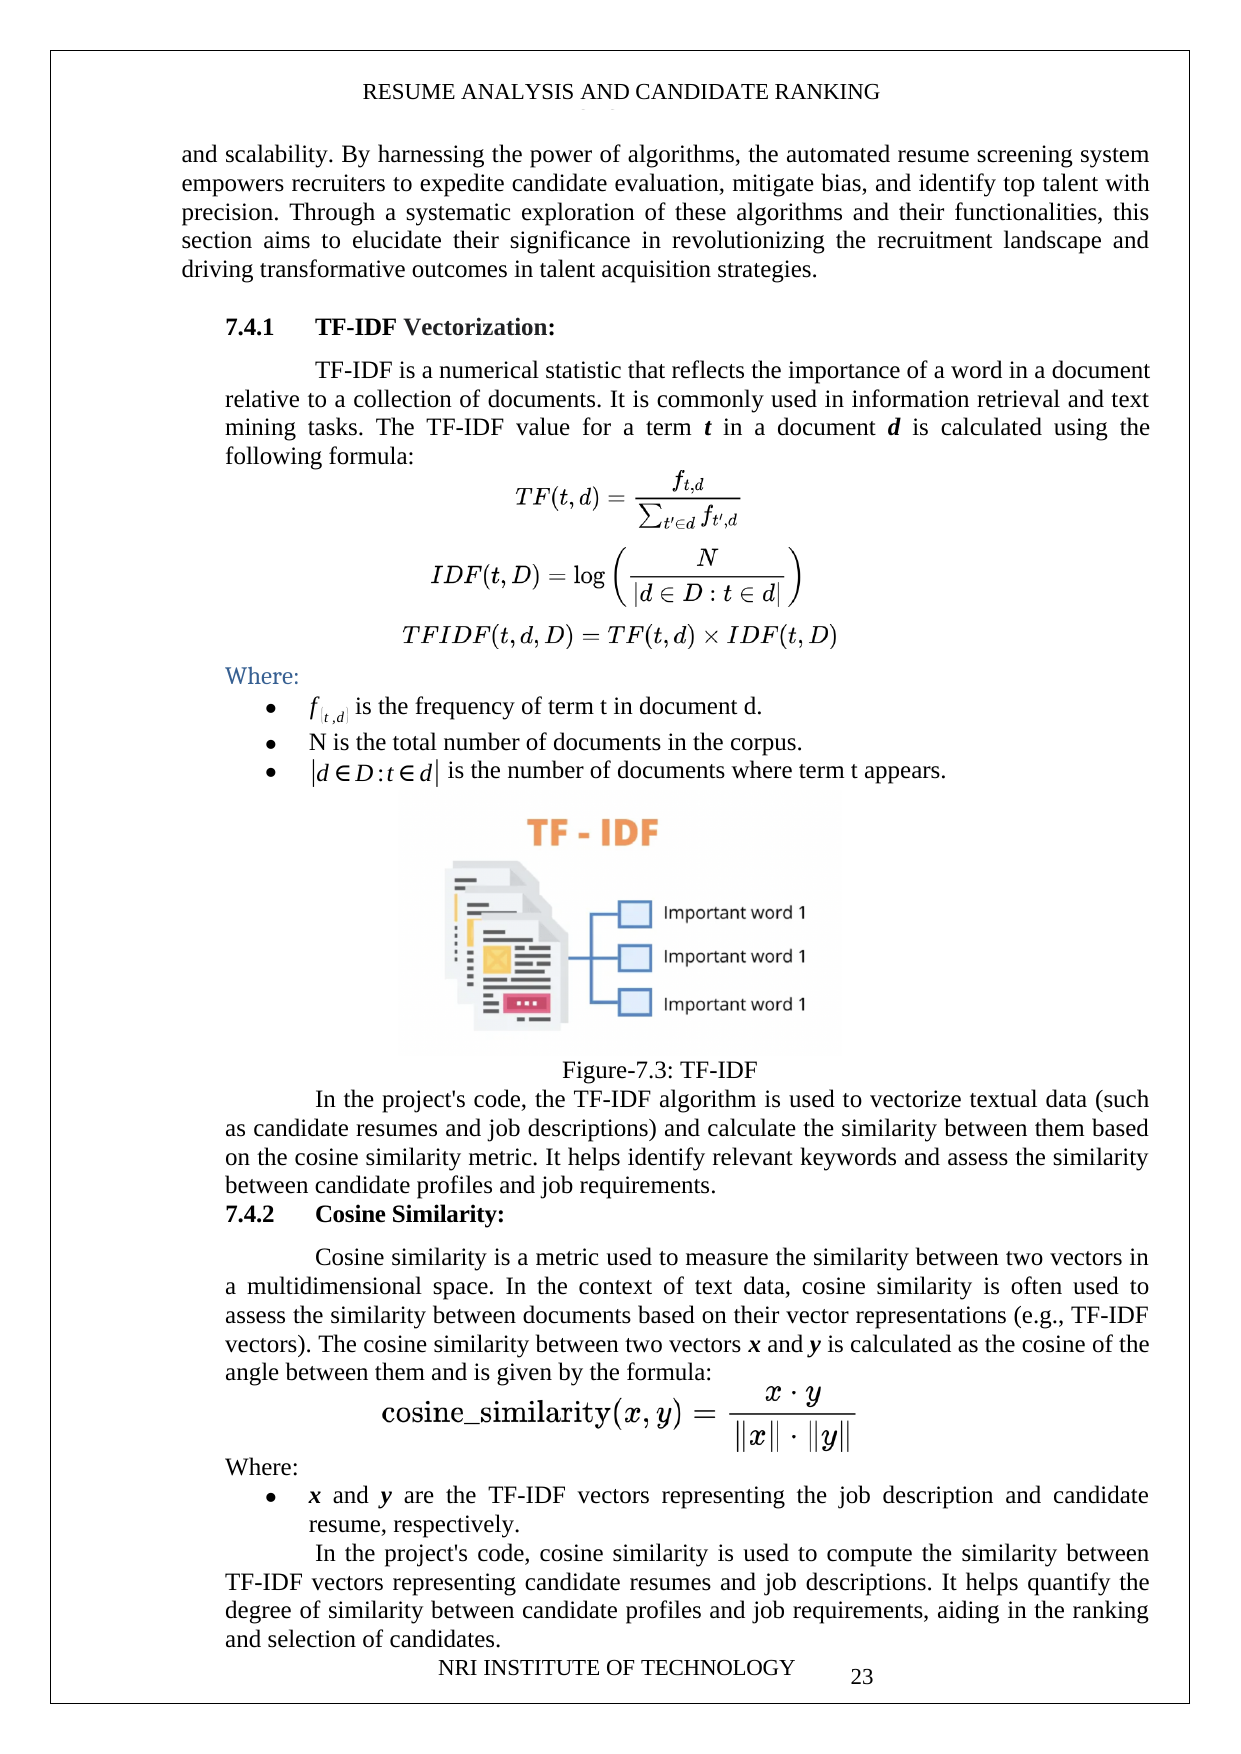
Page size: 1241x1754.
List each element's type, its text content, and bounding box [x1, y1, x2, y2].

subtitle Cosine similarity is a metric used to measure the similarity between two vectors in a multidimensional space. In the context of text data, cosine similarity is often used to assess the similarity between documents based on their vector representations (e.g., TF-IDF vectors). The cosine similarity between two vectors x and y is calculated as the cosine of the angle between them and is given by the formula: [225, 1242, 1151, 1386]
subtitle Where: [225, 1452, 1151, 1481]
subtitle is the number of documents where term t appears. [265, 756, 1151, 791]
subtitle is the frequency of term t in document d. [265, 691, 1151, 727]
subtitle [181, 139, 1151, 283]
picture [397, 790, 843, 1056]
subtitle Where: [225, 662, 1151, 691]
subtitle In the project's code, the TF-IDF algorithm is used to vectorize textual data (such as candidate resumes and job descriptions) and calculate the similarity between them based on the cosine similarity metric. It helps identify relevant keywords and assess the similarity between candidate profiles and job requirements. [225, 1084, 1151, 1199]
subtitle In the project's code, cosine similarity is used to compute the similarity between TF-IDF vectors representing candidate resumes and job descriptions. It helps quantify the degree of similarity between candidate profiles and job requirements, aiding in the ranking and selection of candidates. [225, 1538, 1151, 1653]
subtitle N is the total number of documents in the corpus. [265, 727, 1151, 756]
subtitle Cosine Similarity: [225, 1199, 1151, 1228]
subtitle x and y are the TF-IDF vectors representing the job description and candidate resume, respectively. [265, 1481, 1151, 1538]
subtitle TF-IDF Vectorization: [225, 312, 1151, 341]
picture [402, 624, 838, 649]
picture [381, 1386, 859, 1452]
subtitle TF-IDF is a numerical statistic that reflects the importance of a word in a document relative to a collection of documents. It is commonly used in information retrieval and text mining tasks. The TF-IDF value for a term t in a document d is calculated using the following formula: [225, 355, 1151, 470]
picture [430, 547, 805, 607]
subtitle Figure-7.3: TF-IDF [169, 1056, 1151, 1084]
picture [515, 470, 743, 529]
